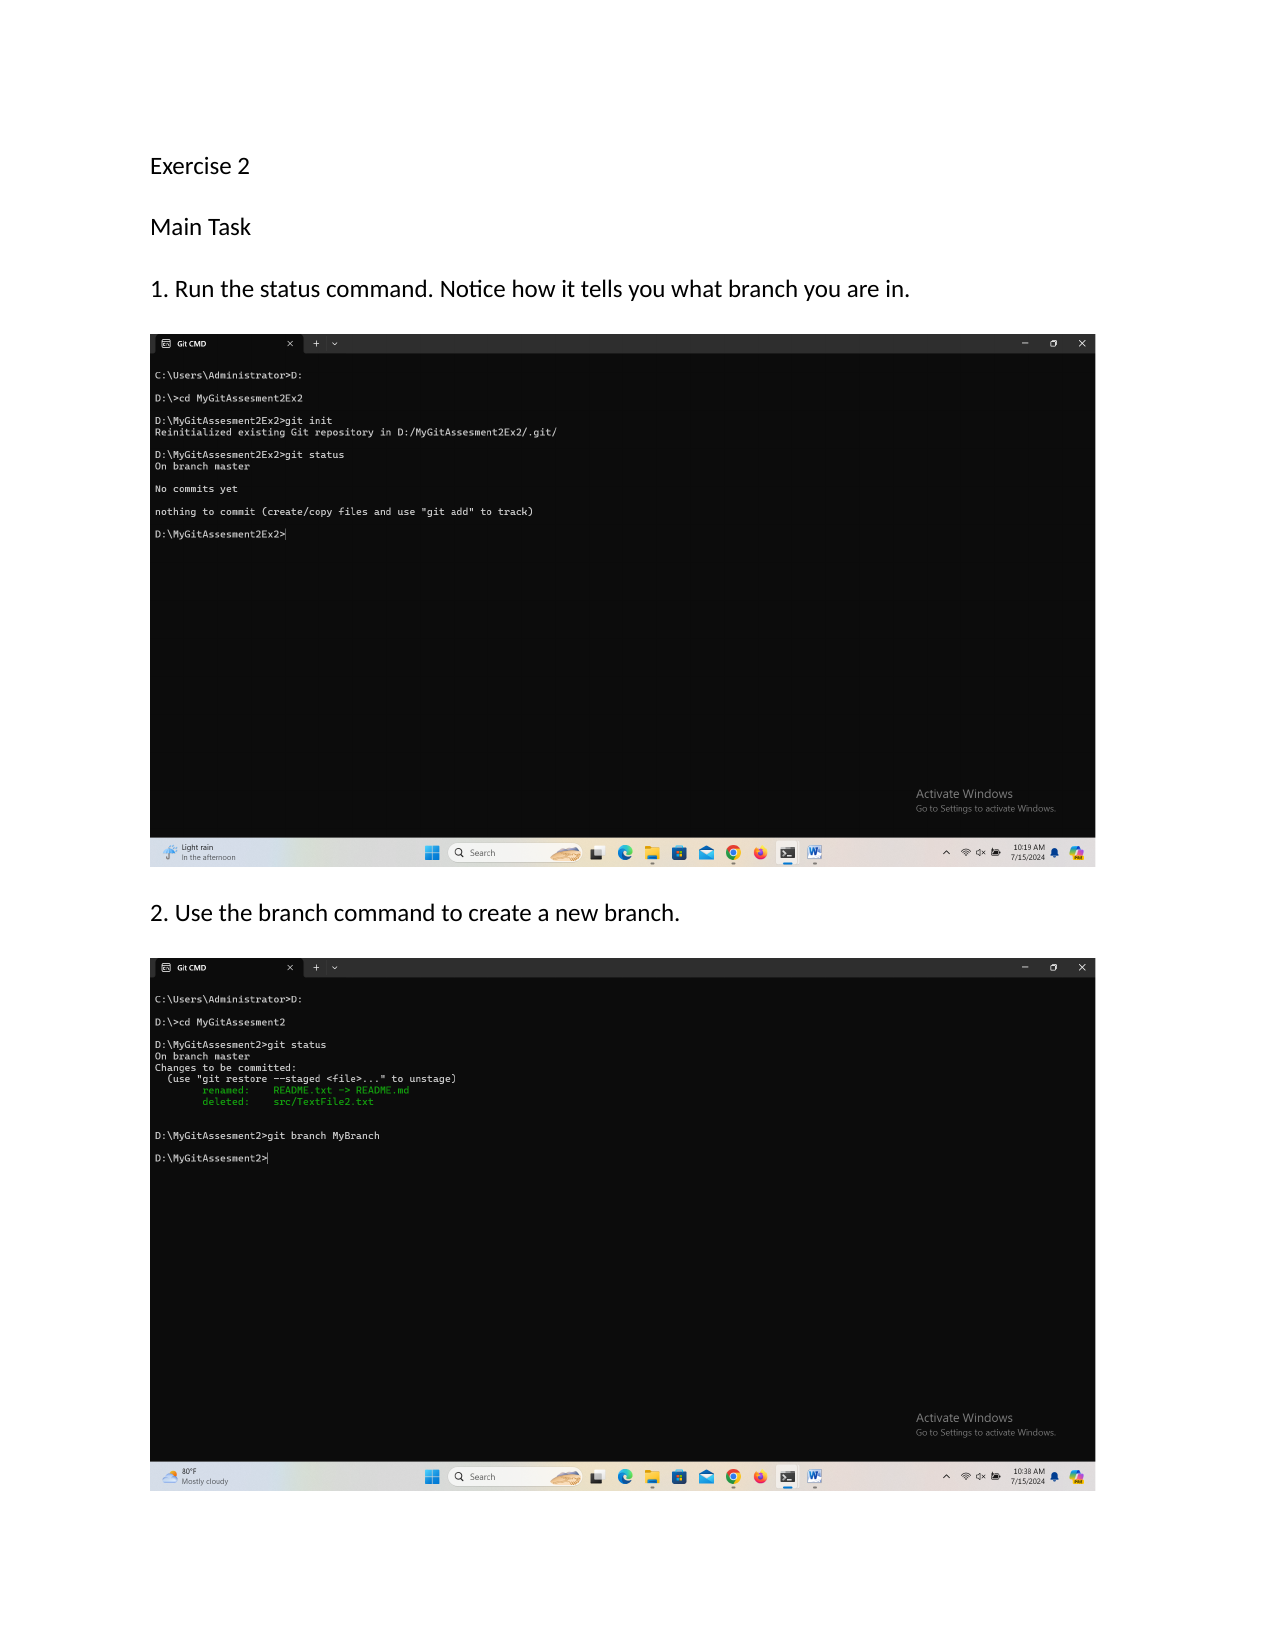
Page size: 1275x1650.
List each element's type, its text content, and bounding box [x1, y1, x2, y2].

text 2. Use the branch command to create a new branch. [150, 897, 1125, 927]
picture [150, 334, 1096, 867]
picture [150, 958, 1096, 1491]
text 1. Run the status command. Notice how it tells you what branch you are in. [150, 273, 1125, 303]
text Main Task [150, 211, 1125, 242]
text Exercise 2 [150, 150, 1125, 181]
